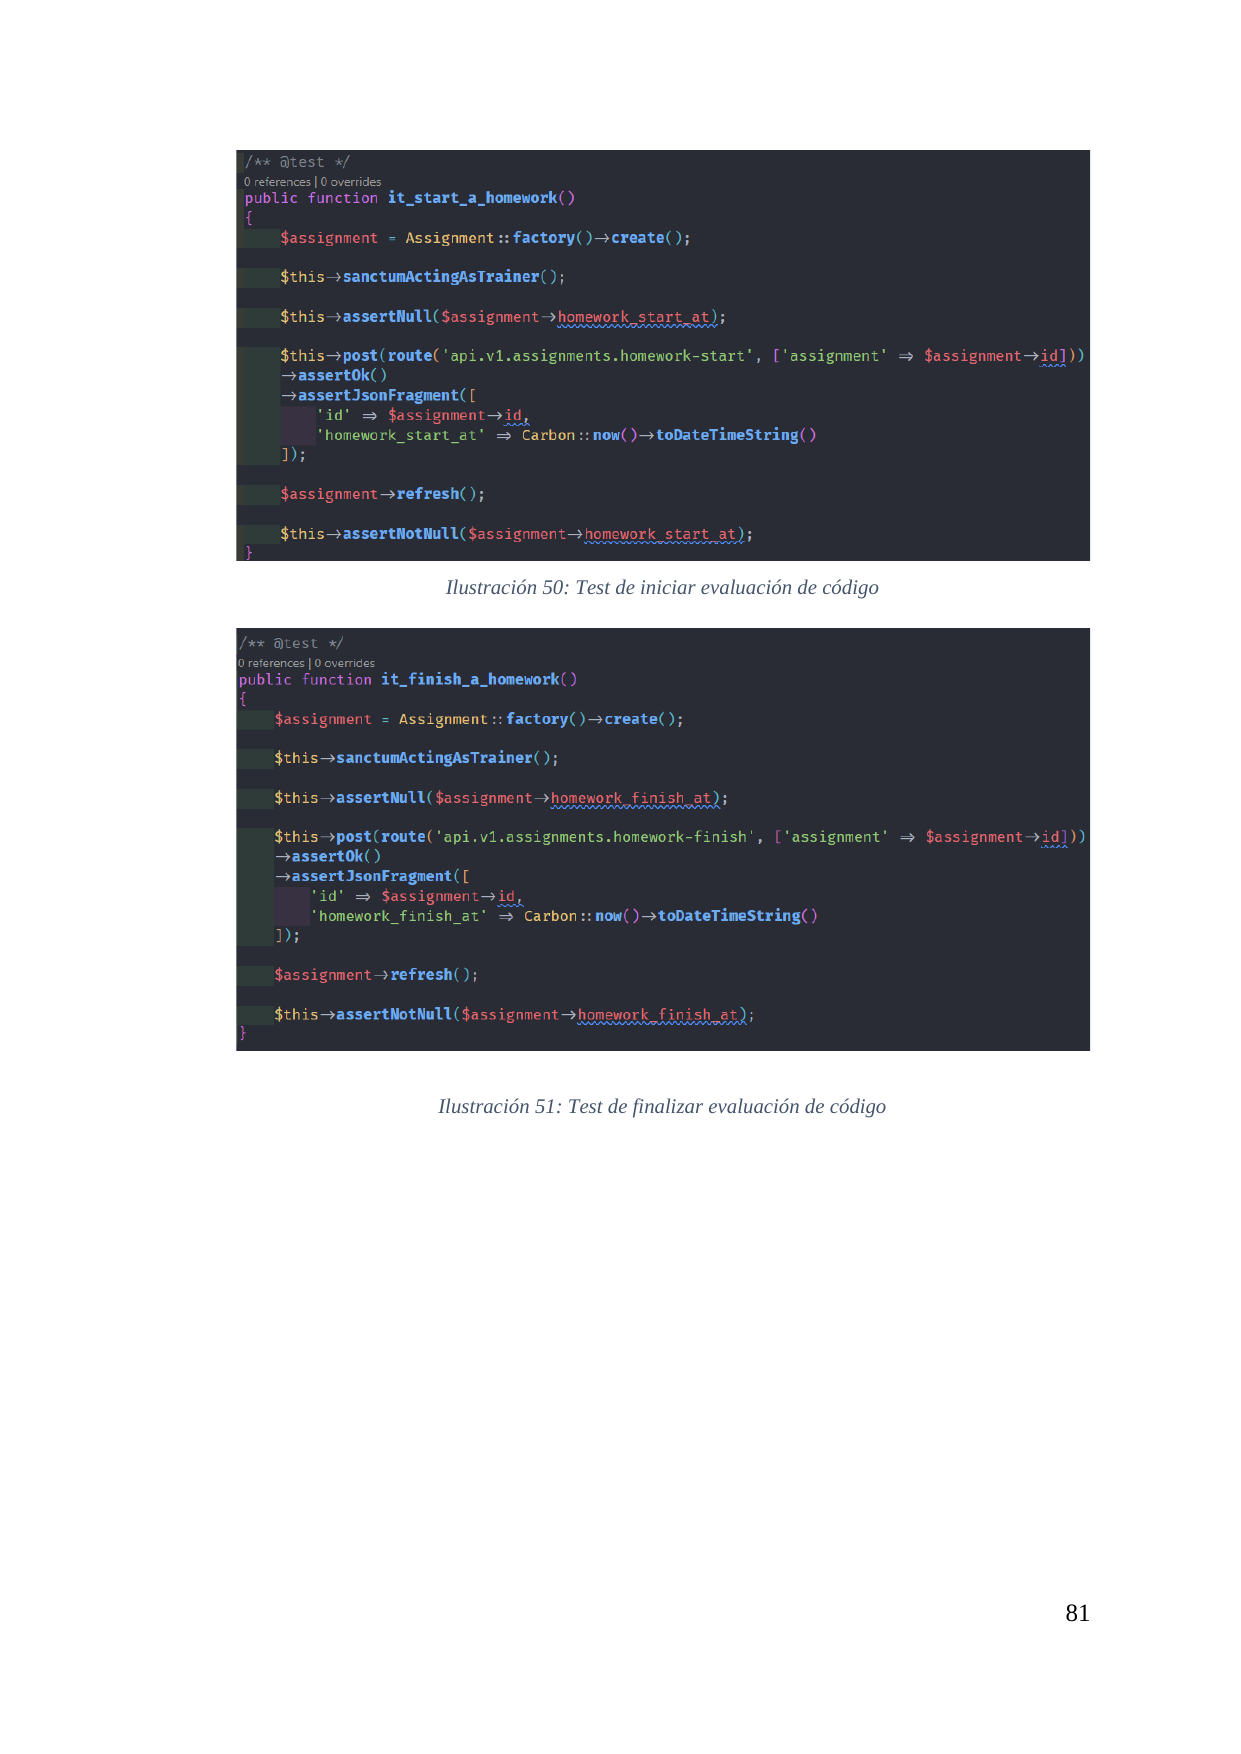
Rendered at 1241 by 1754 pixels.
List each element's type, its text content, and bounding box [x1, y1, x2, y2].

text Ilustración 51: Test de finalizar evaluación de código [236, 1094, 1090, 1118]
text Ilustración 50: Test de iniciar evaluación de código [236, 575, 1090, 599]
picture [236, 628, 1091, 1051]
picture [236, 150, 1091, 561]
